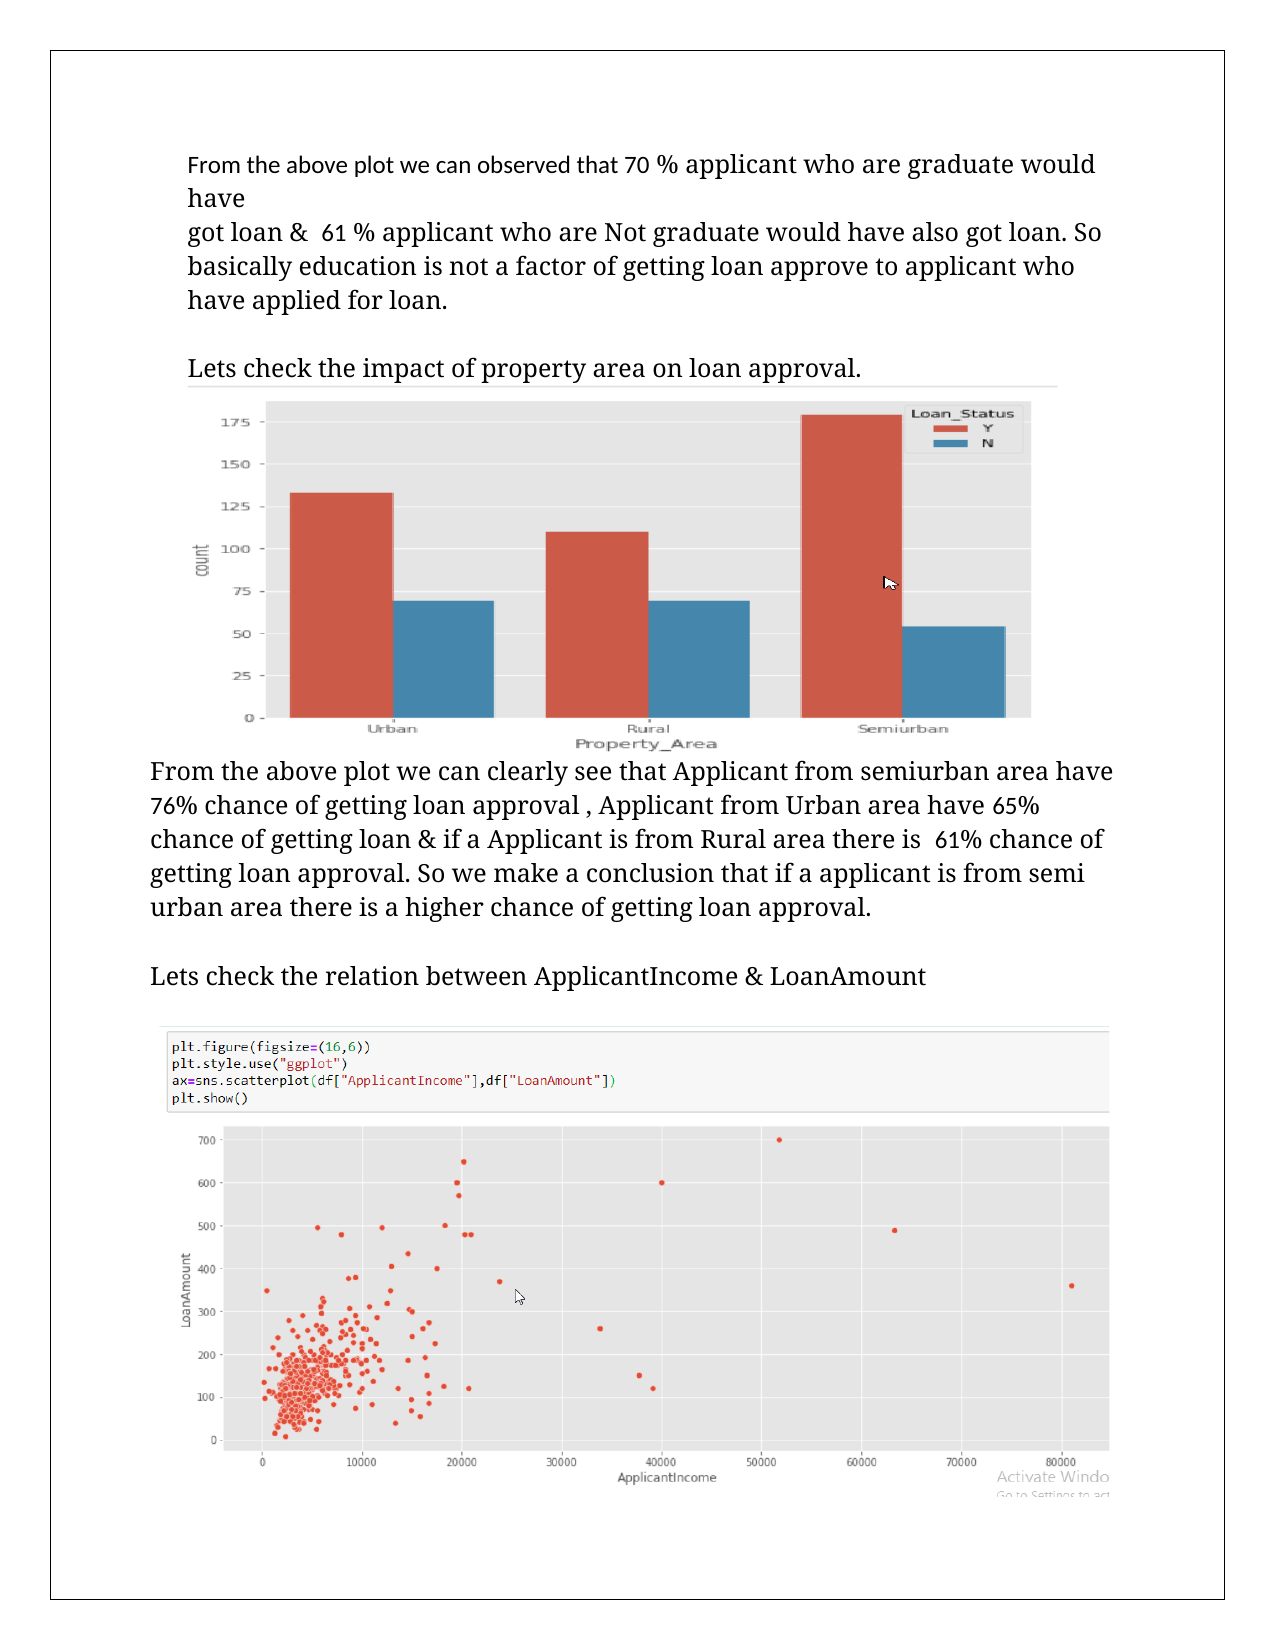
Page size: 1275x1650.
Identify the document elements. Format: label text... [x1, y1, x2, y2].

text From the above plot we can observed that 70 % applicant who are graduate would have [187, 147, 1125, 215]
text Lets check the impact of property area on loan approval. [187, 351, 1125, 385]
text Lets check the relation between ApplicantIncome & LoanAmount [150, 958, 1125, 992]
picture [187, 385, 1058, 754]
text got loan & 61 % applicant who are Not graduate would have also got loan. So basically education is not a factor of getting loan approve to applicant who have applied for loan. [187, 215, 1125, 317]
text From the above plot we can clearly see that Applicant from semiurban area have 76% chance of getting loan approval , Applicant from Urban area have 65% chance of getting loan & if a Applicant is from Rural area there is 61% chance of getting loan approval. So we make a conclusion that if a applicant is from semi urban area there is a higher chance of getting loan approval. [150, 754, 1125, 924]
picture [159, 1026, 1110, 1497]
